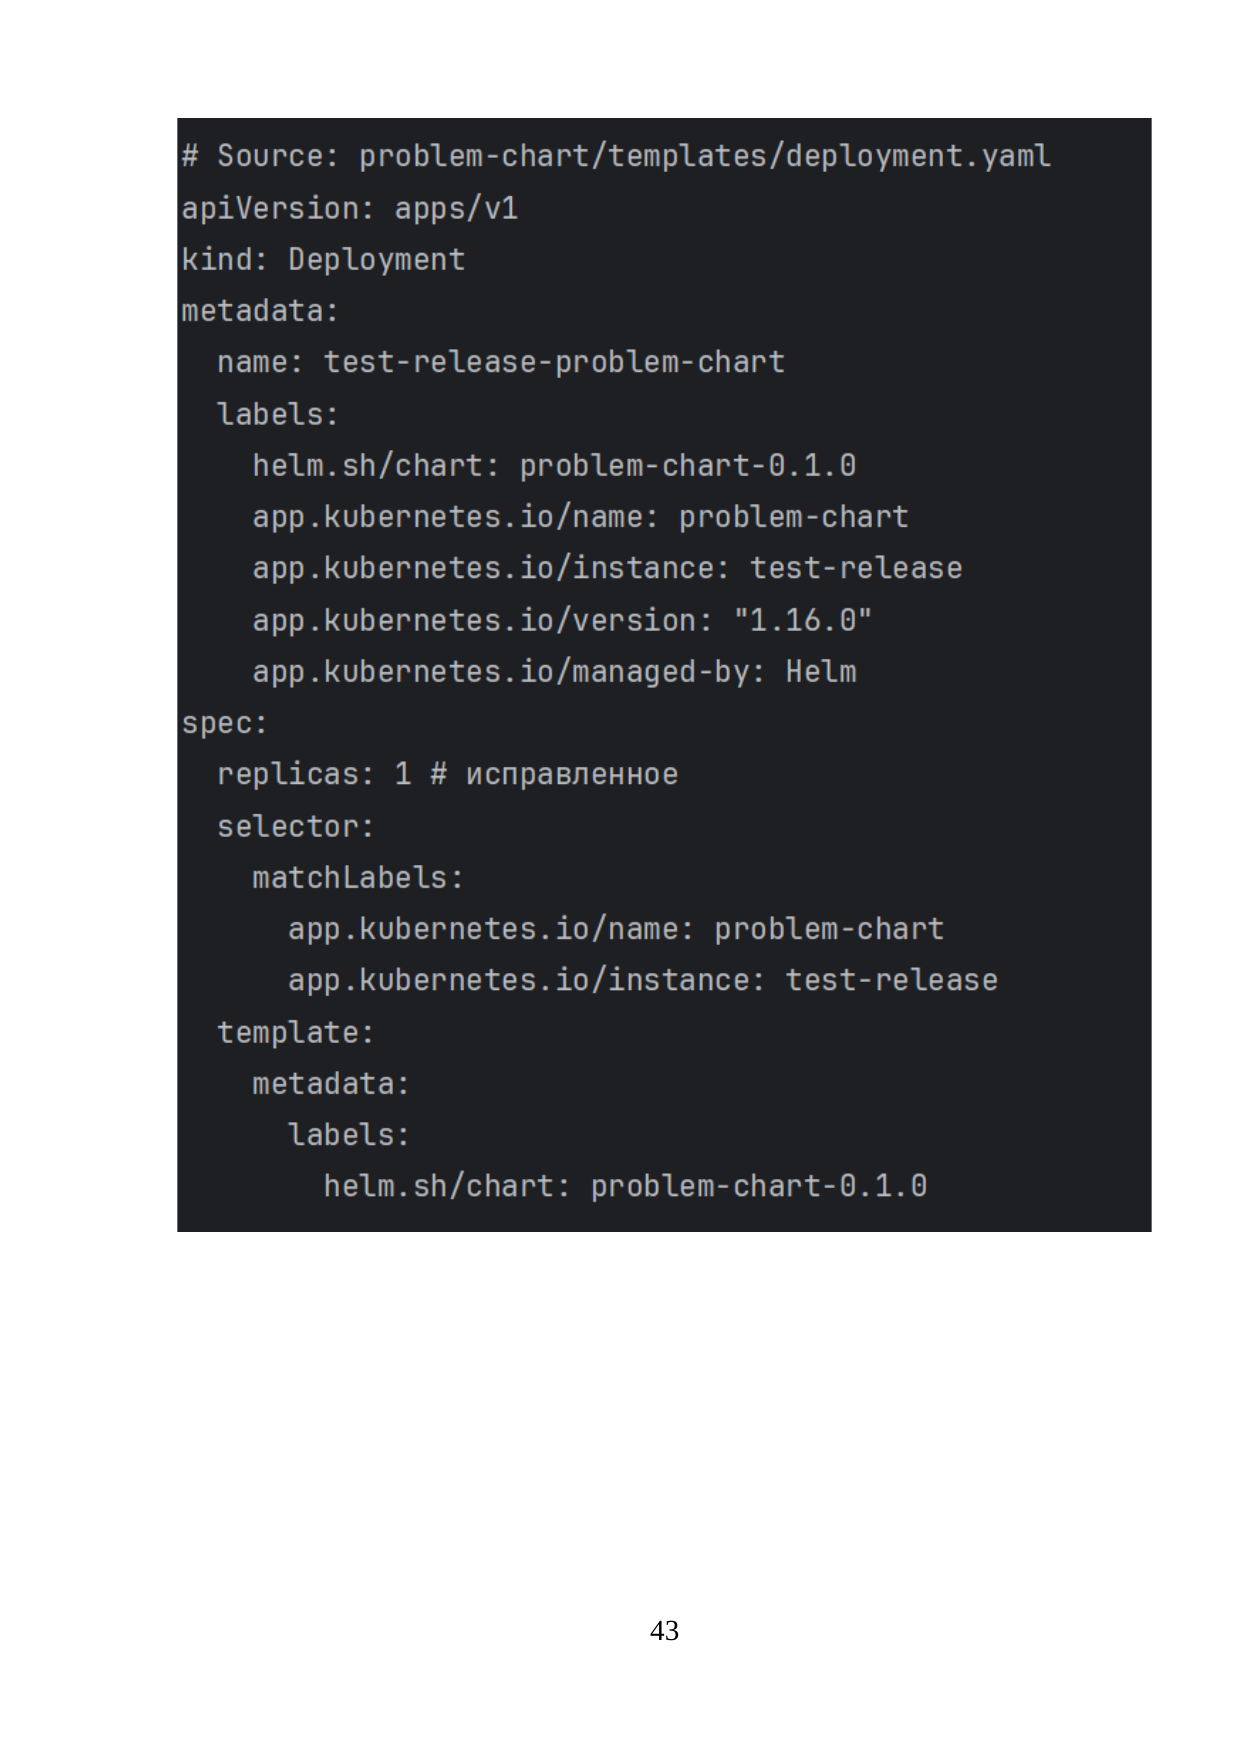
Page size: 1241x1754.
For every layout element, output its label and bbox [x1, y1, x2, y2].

picture [177, 118, 1152, 1232]
